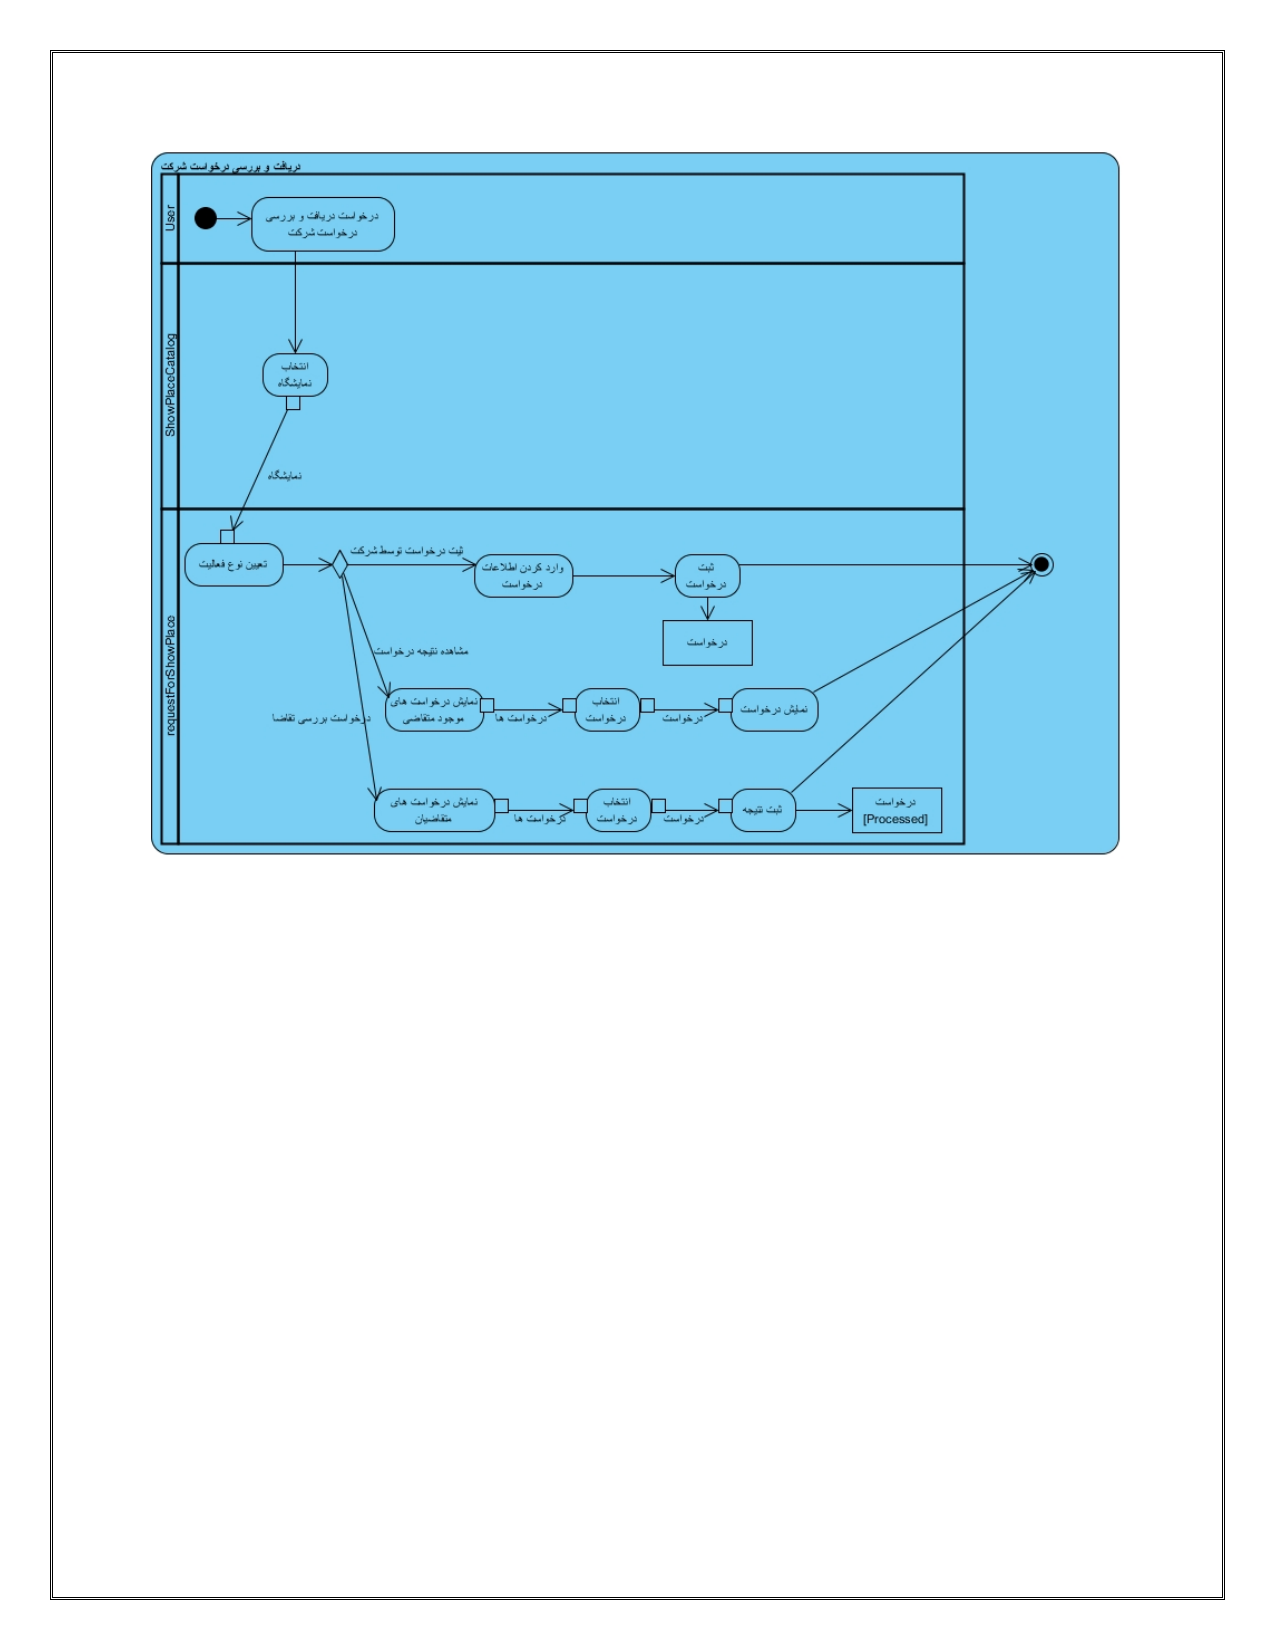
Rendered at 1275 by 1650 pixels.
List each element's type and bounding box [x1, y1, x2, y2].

picture [150, 150, 1124, 859]
